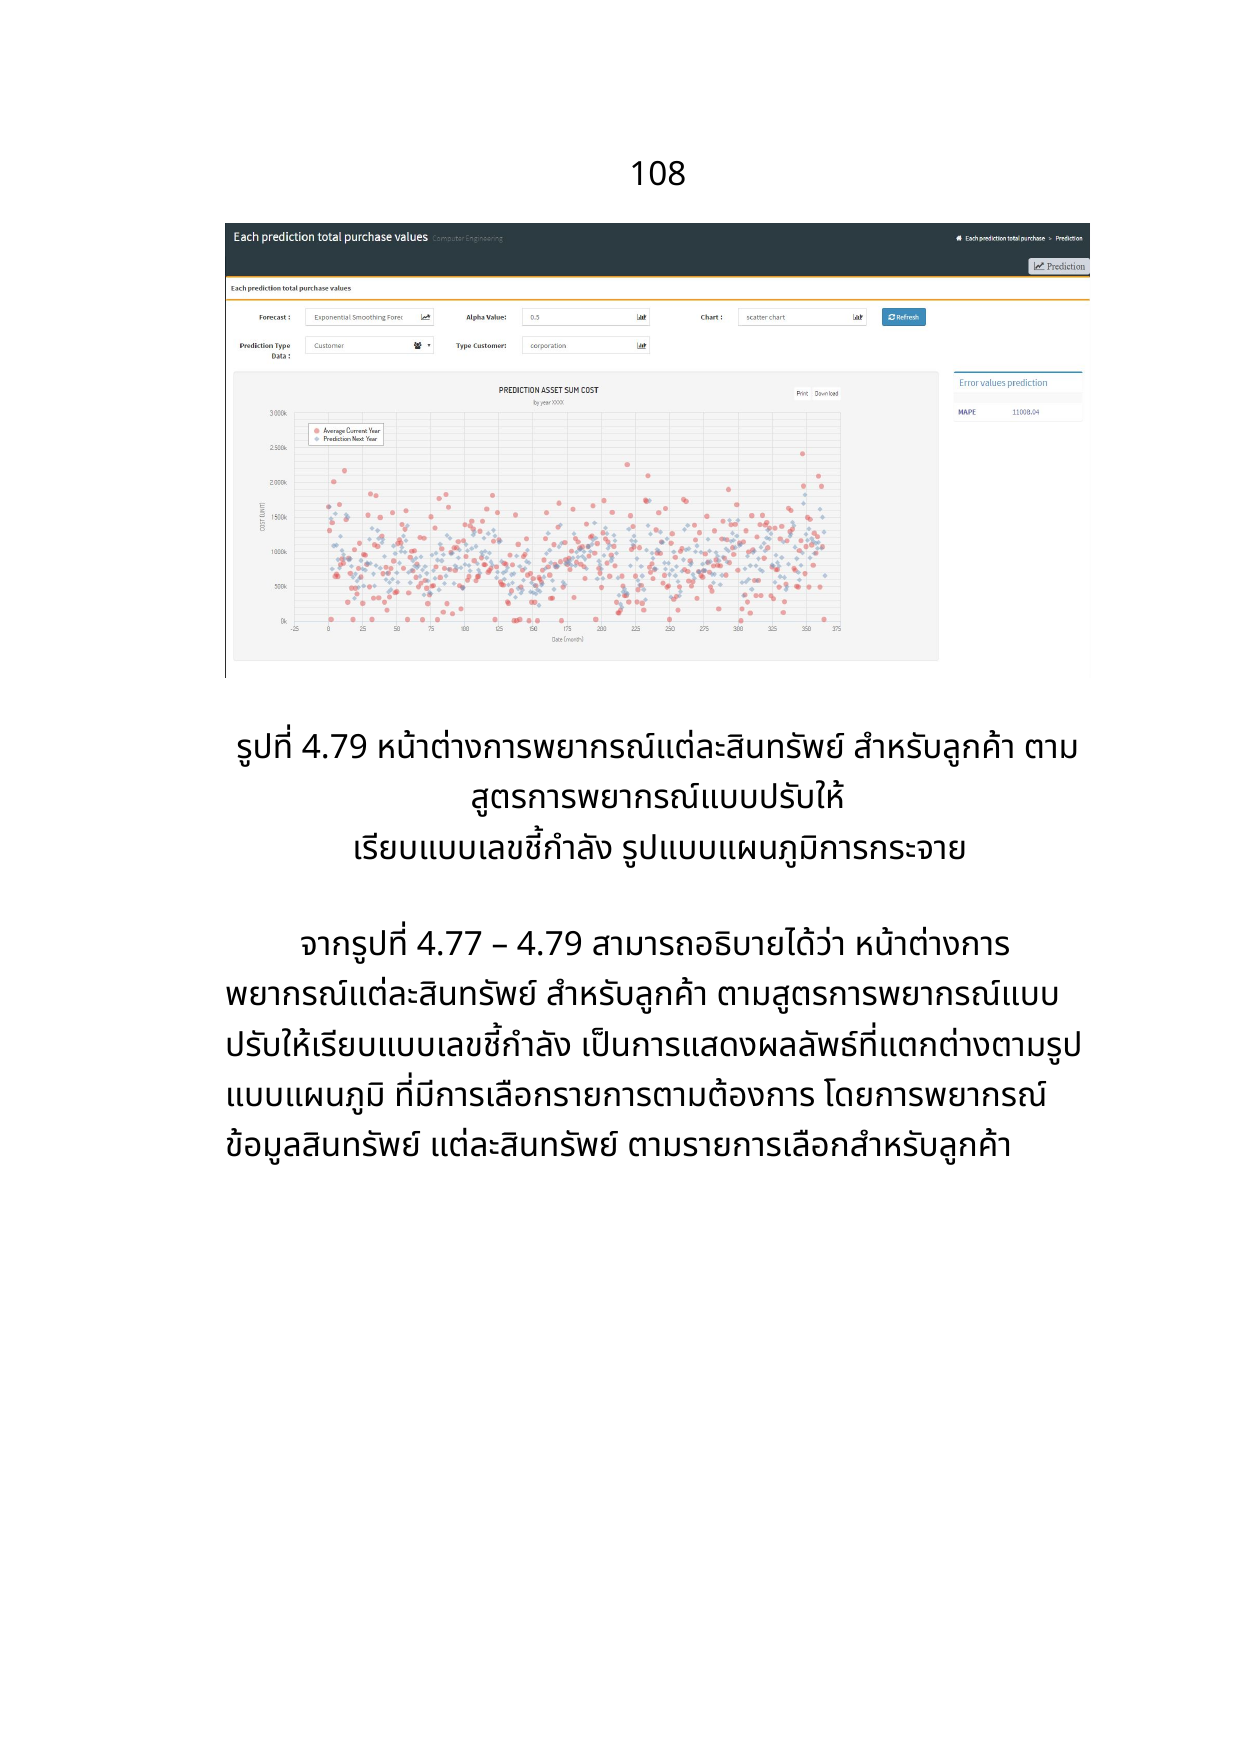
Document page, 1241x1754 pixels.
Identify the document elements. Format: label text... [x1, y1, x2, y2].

text รูปที่ 4.79 หน้าต่างการพยากรณ์แต่ละสินทรัพย์ สำหรับลูกค้า ตามสูตรการพยากรณ์แบบปรับให้ [225, 723, 1090, 824]
picture [225, 223, 1091, 678]
text เรียบแบบเลขชี้กำลัง รูปแบบแผนภูมิการกระจาย [225, 824, 1090, 874]
text จากรูปที่ 4.77 – 4.79 สามารถอธิบายได้ว่า หน้าต่างการพยากรณ์แต่ละสินทรัพย์ สำหรับลูกค้า ตามสูตรการพยากรณ์แบบปรับให้เรียบแบบเลขชี้กำลัง เป็นการแสดงผลลัพธ์ที่แตกต่างตามรูปแบบแผนภูมิ ที่มีการเลือกรายการตามต้องการ โดยการพยากรณ์ข้อมูลสินทรัพย์ แต่ละสินทรัพย์ ตามรายการเลือกสำหรับลูกค้า [225, 919, 1090, 1172]
